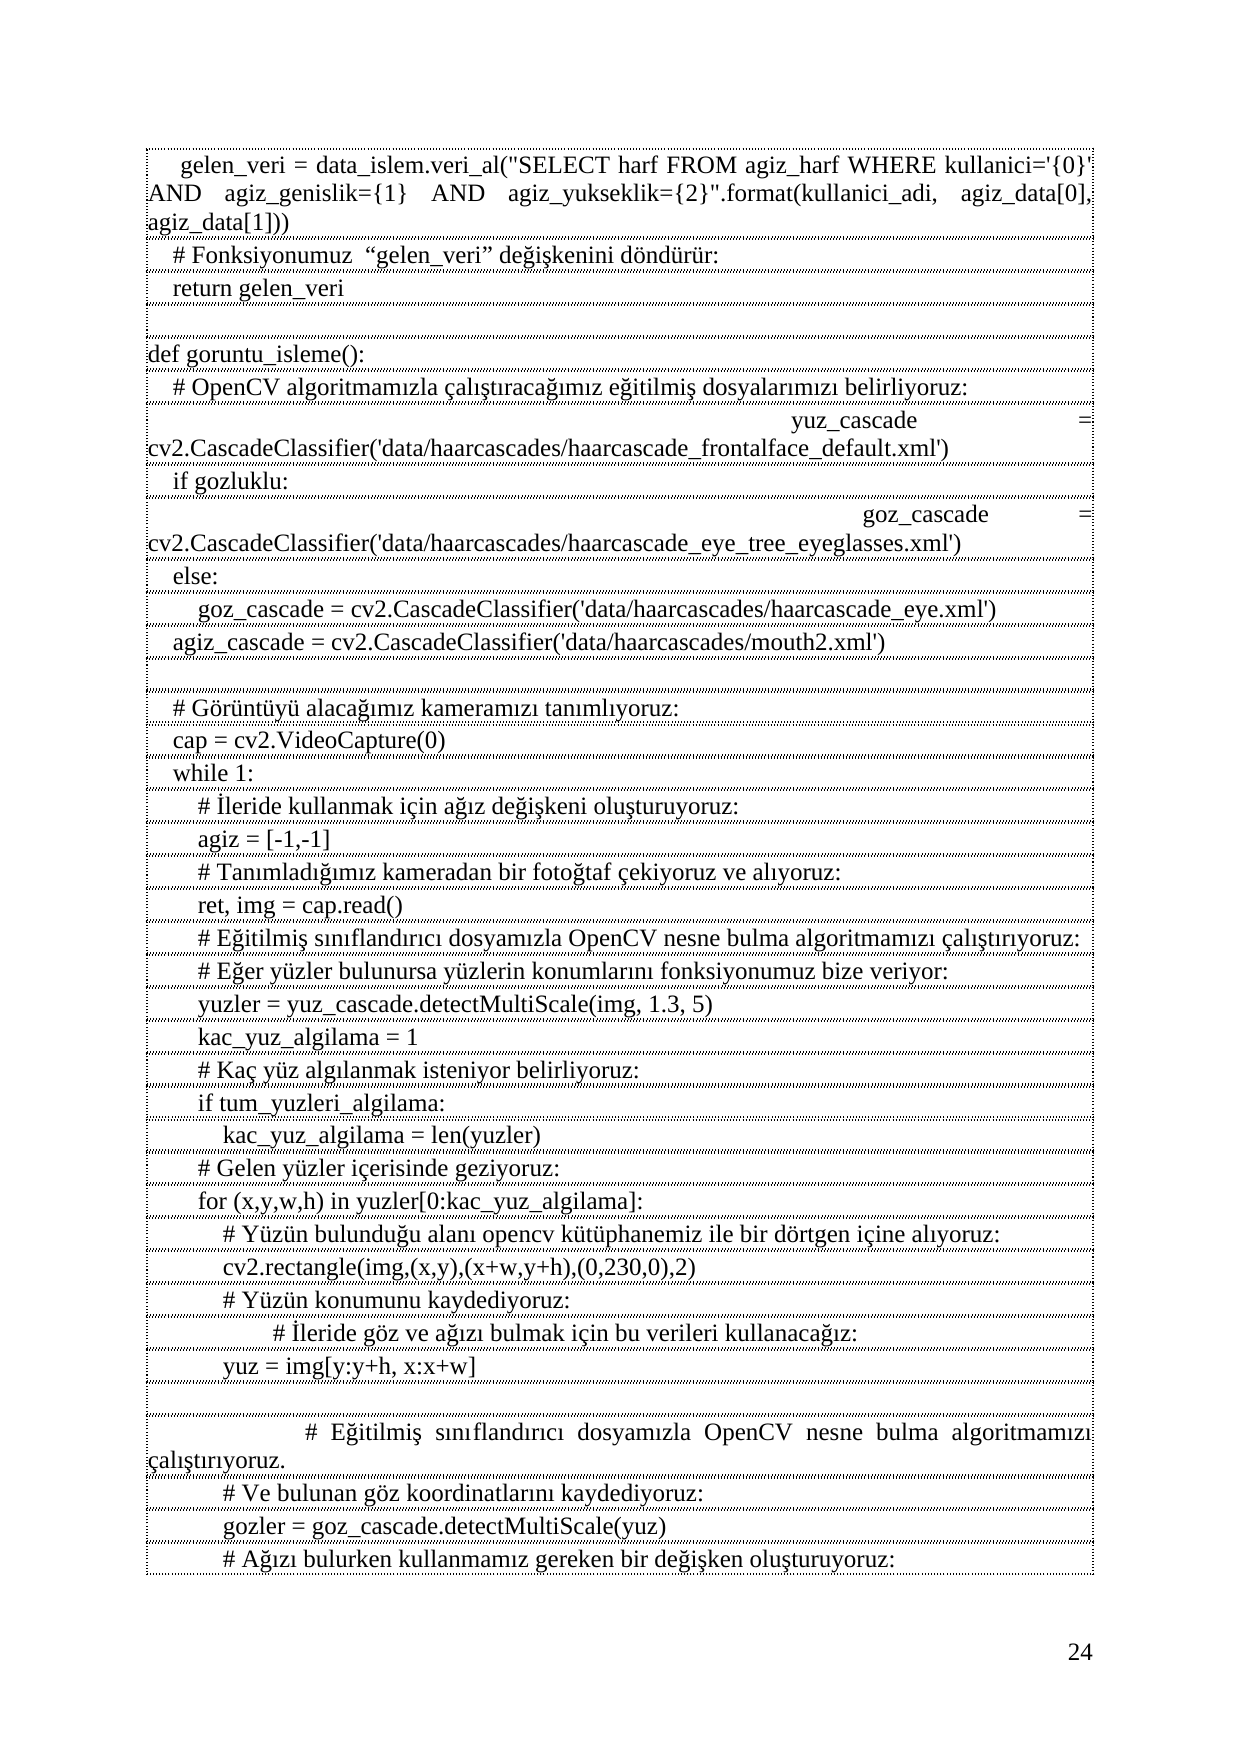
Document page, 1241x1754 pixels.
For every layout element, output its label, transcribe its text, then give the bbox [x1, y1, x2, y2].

text def goruntu_isleme(): [146, 337, 1094, 370]
text # Tanımladığımız kameradan bir fotoğtaf çekiyoruz ve alıyoruz: [146, 855, 1094, 888]
text if gozluklu: [146, 464, 1094, 497]
text goz_cascade = cv2.CascadeClassifier('data/haarcascades/haarcascade_eye_tree_eyeglasses.xml') [146, 497, 1094, 559]
text agiz = [-1,-1] [146, 822, 1094, 855]
text ret, img = cap.read() [146, 888, 1094, 921]
text gozler = goz_cascade.detectMultiScale(yuz) [146, 1509, 1094, 1542]
text # Eğitilmiş sınıflandırıcı dosyamızla OpenCV nesne bulma algoritmamızı çalıştırıyoruz: [146, 921, 1094, 954]
text cap = cv2.VideoCapture(0) [146, 723, 1094, 756]
text # Yüzün konumunu kaydediyoruz: [146, 1283, 1094, 1316]
text # Yüzün bulunduğu alanı opencv kütüphanemiz ile bir dörtgen içine alıyoruz: [146, 1217, 1094, 1250]
text yuz = img[y:y+h, x:x+w] [146, 1349, 1094, 1382]
text # Eğer yüzler bulunursa yüzlerin konumlarını fonksiyonumuz bize veriyor: [146, 954, 1094, 987]
text # İleride kullanmak için ağız değişkeni oluşturuyoruz: [146, 789, 1094, 822]
text else: [146, 559, 1094, 592]
text # Eğitilmiş sınıflandırıcı dosyamızla OpenCV nesne bulma algoritmamızı çalıştırıyoruz. [146, 1415, 1094, 1476]
text yuzler = yuz_cascade.detectMultiScale(img, 1.3, 5) [146, 987, 1094, 1020]
text goz_cascade = cv2.CascadeClassifier('data/haarcascades/haarcascade_eye.xml') [146, 592, 1094, 625]
text cv2.rectangle(img,(x,y),(x+w,y+h),(0,230,0),2) [146, 1250, 1094, 1283]
text kac_yuz_algilama = len(yuzler) [146, 1118, 1094, 1151]
text # Kaç yüz algılanmak isteniyor belirliyoruz: [146, 1053, 1094, 1086]
text return gelen_veri [146, 271, 1094, 304]
text # Ağızı bulurken kullanmamız gereken bir değişken oluşturuyoruz: [146, 1542, 1094, 1575]
text for (x,y,w,h) in yuzler[0:kac_yuz_algilama]: [146, 1184, 1094, 1217]
text # Gelen yüzler içerisinde geziyoruz: [146, 1151, 1094, 1184]
text kac_yuz_algilama = 1 [146, 1020, 1094, 1053]
text # Fonksiyonumuz “gelen_veri” değişkenini döndürür: [146, 238, 1094, 271]
text while 1: [146, 756, 1094, 789]
text agiz_cascade = cv2.CascadeClassifier('data/haarcascades/mouth2.xml') [146, 625, 1094, 658]
text # Görüntüyü alacağımız kameramızı tanımlıyoruz: [146, 691, 1094, 723]
text gelen_veri = data_islem.veri_al("SELECT harf FROM agiz_harf WHERE kullanici='{0}' AND agiz_genislik={1} AND agiz_yukseklik={2}".format(kullanici_adi, agiz_data[0], agiz_data[1])) [146, 148, 1094, 238]
text # Ve bulunan göz koordinatlarını kaydediyoruz: [146, 1476, 1094, 1509]
text if tum_yuzleri_algilama: [146, 1086, 1094, 1118]
text yuz_cascade = cv2.CascadeClassifier('data/haarcascades/haarcascade_frontalface_default.xml') [146, 403, 1094, 464]
text # OpenCV algoritmamızla çalıştıracağımız eğitilmiş dosyalarımızı belirliyoruz: [146, 370, 1094, 403]
text # İleride göz ve ağızı bulmak için bu verileri kullanacağız: [146, 1316, 1094, 1349]
